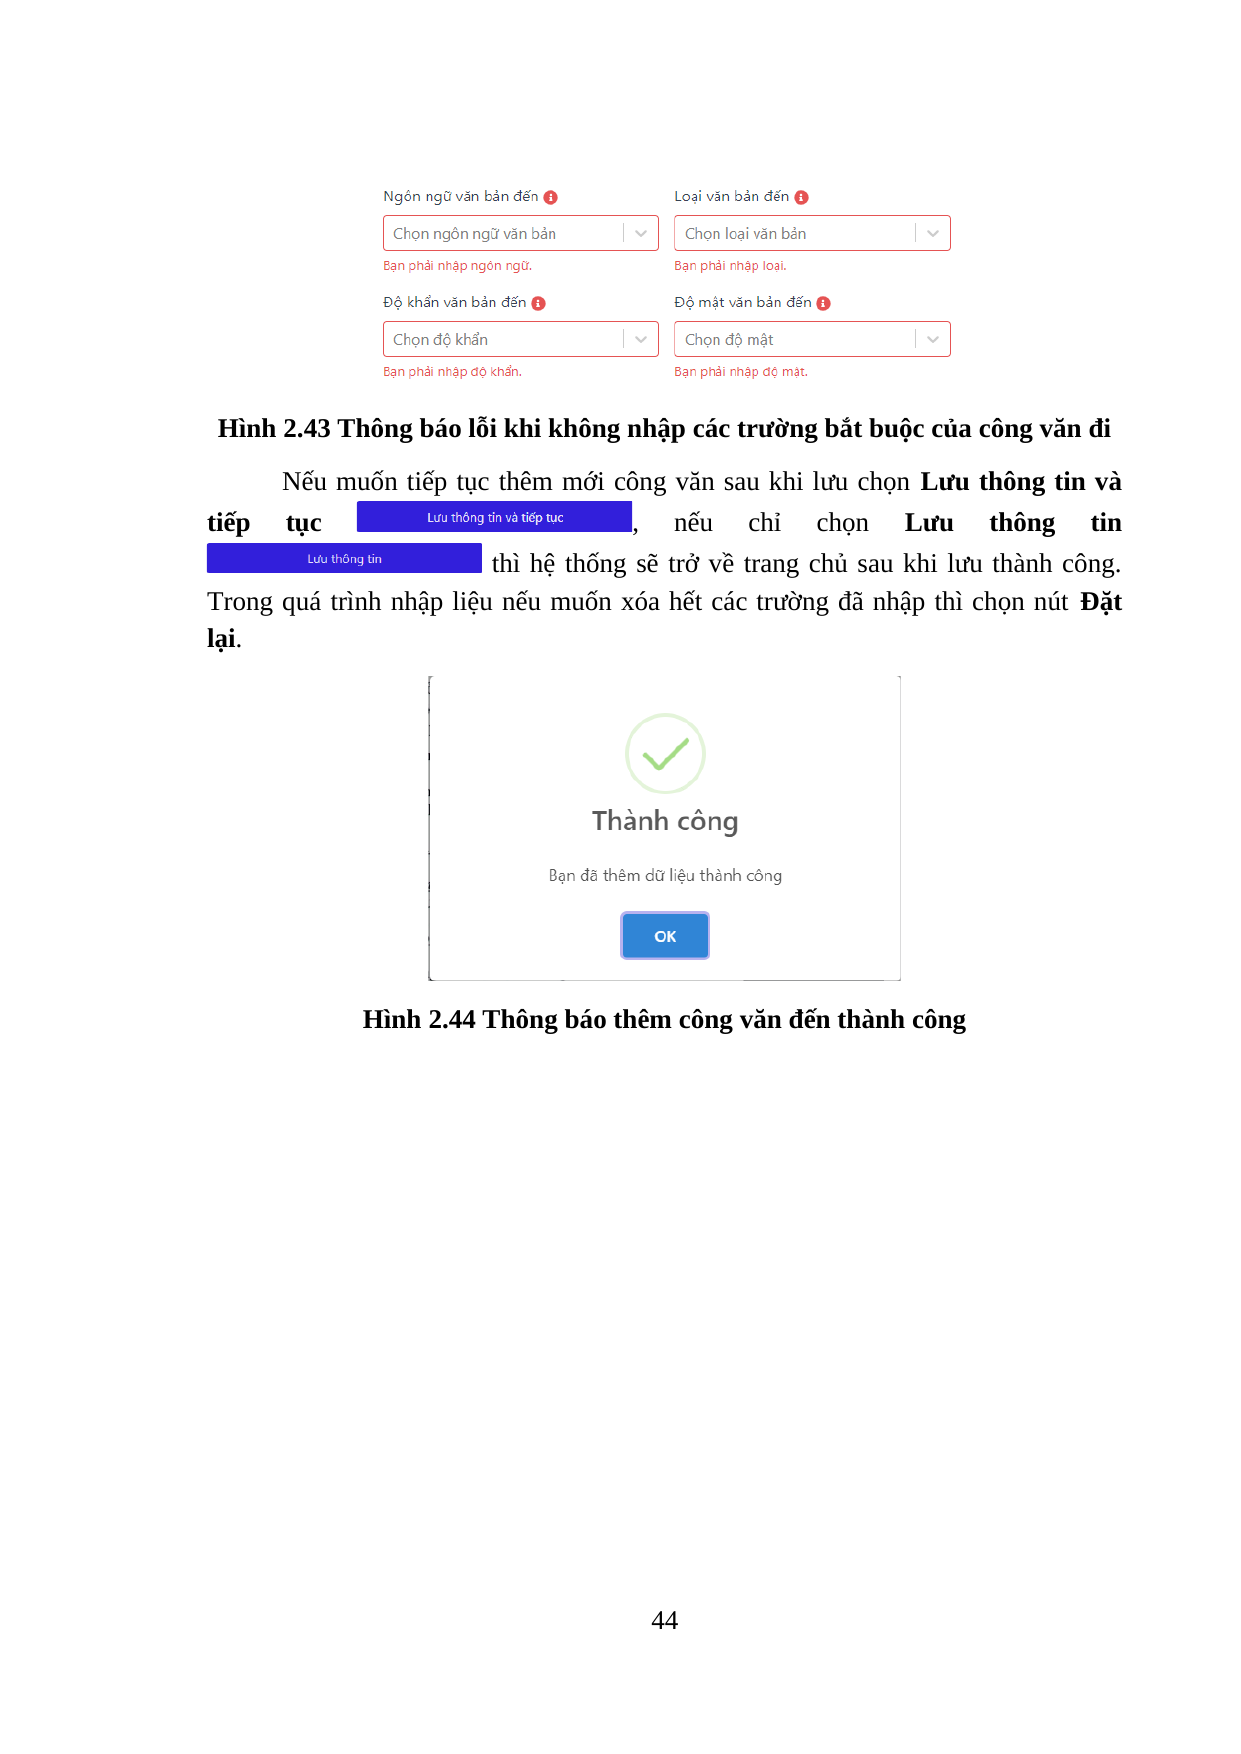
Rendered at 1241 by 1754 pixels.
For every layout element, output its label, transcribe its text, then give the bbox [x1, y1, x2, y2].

picture [428, 676, 901, 981]
picture [356, 501, 633, 532]
picture [369, 177, 960, 390]
text Nếu muốn tiếp tục thêm mới công văn sau khi lưu chọn Lưu thông tin và tiếp tục , nếu chỉ chọn Lưu thông tin thì hệ thống sẽ trở về trang chủ sau khi lưu thành công. Trong quá trình nhập liệu nếu muốn xóa hết các trường đã nhập thì chọn nút Đặt lại. [207, 464, 1122, 653]
picture [206, 543, 482, 573]
